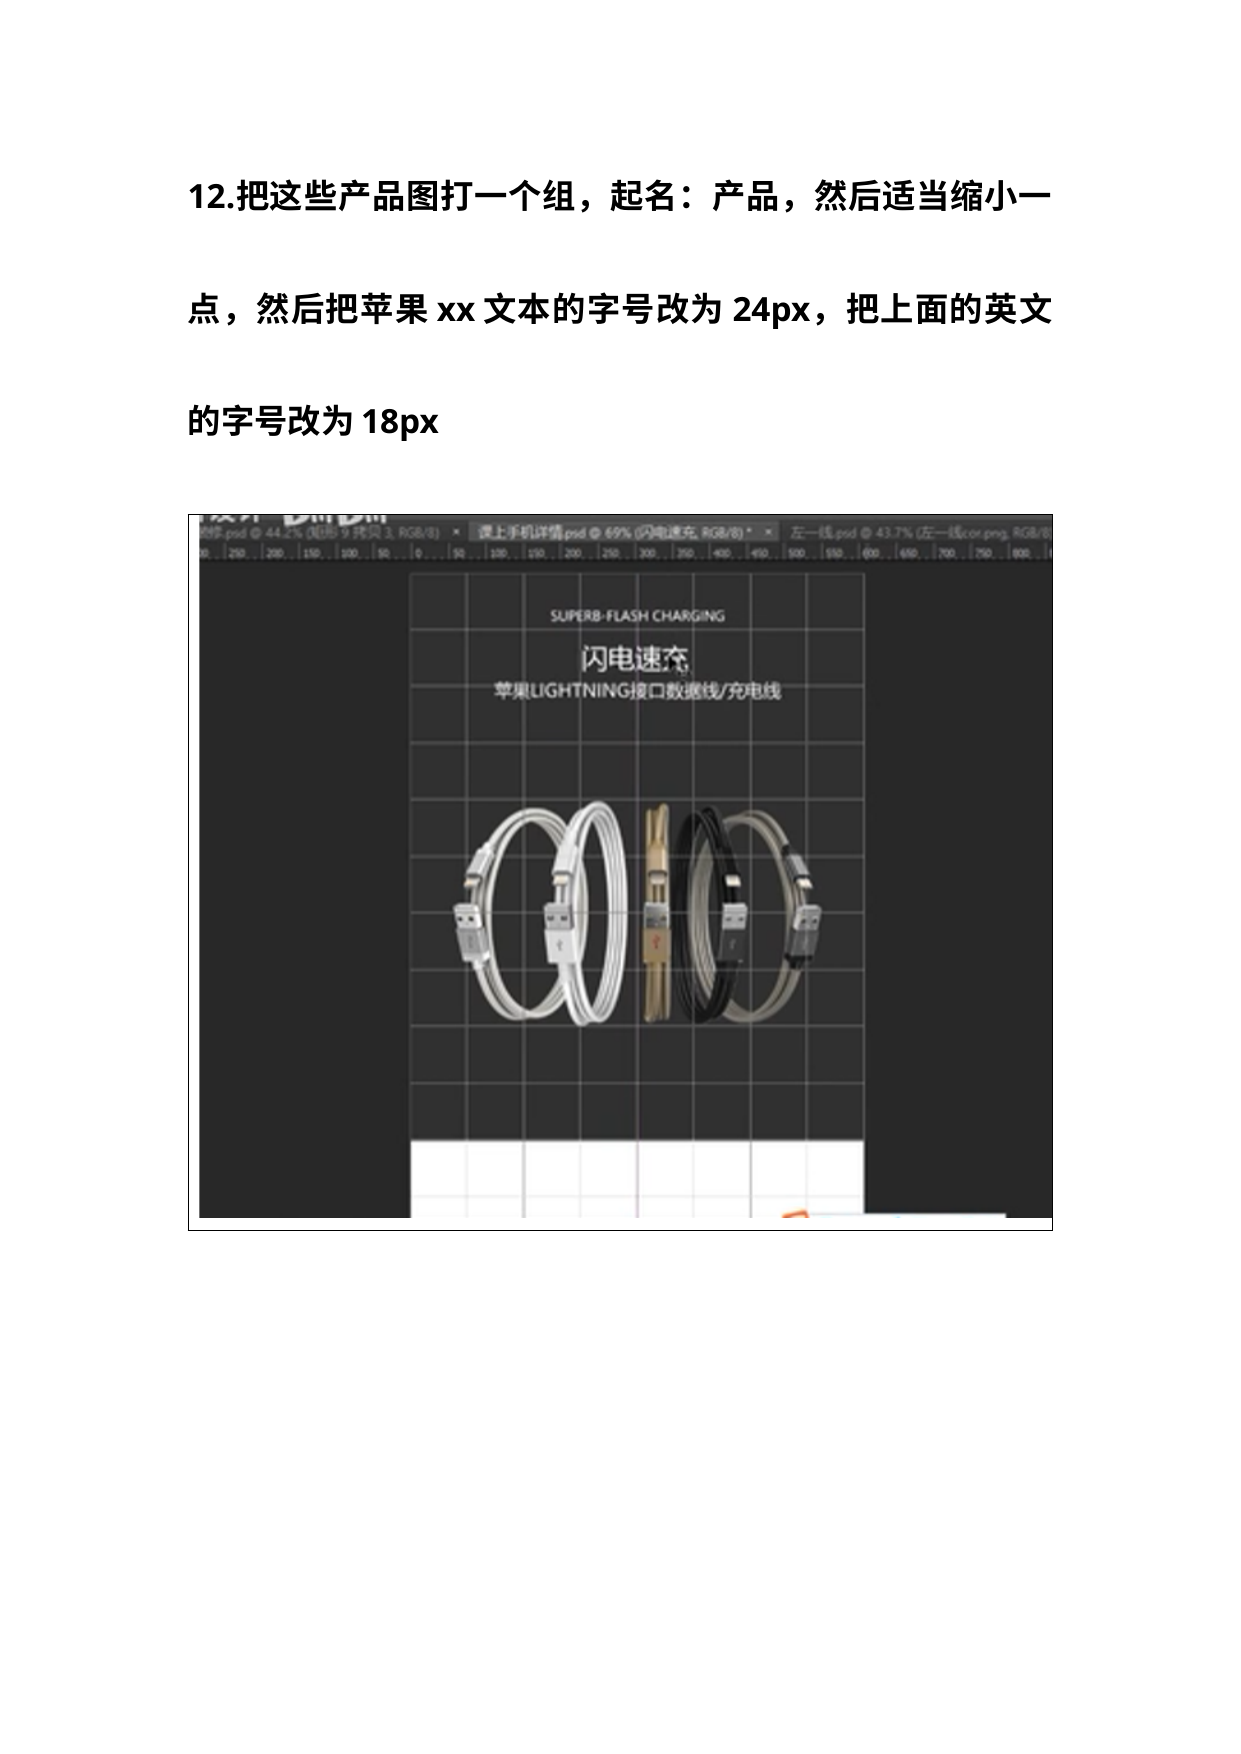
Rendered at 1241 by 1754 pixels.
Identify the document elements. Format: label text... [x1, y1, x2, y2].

picture [199, 515, 1053, 1218]
table_header [189, 515, 1052, 1230]
subtitle 12.把这些产品图打一个组，起名：产品，然后适当缩小一点，然后把苹果xx文本的字号改为24px，把上面的英文的字号改为18px [187, 162, 1053, 452]
